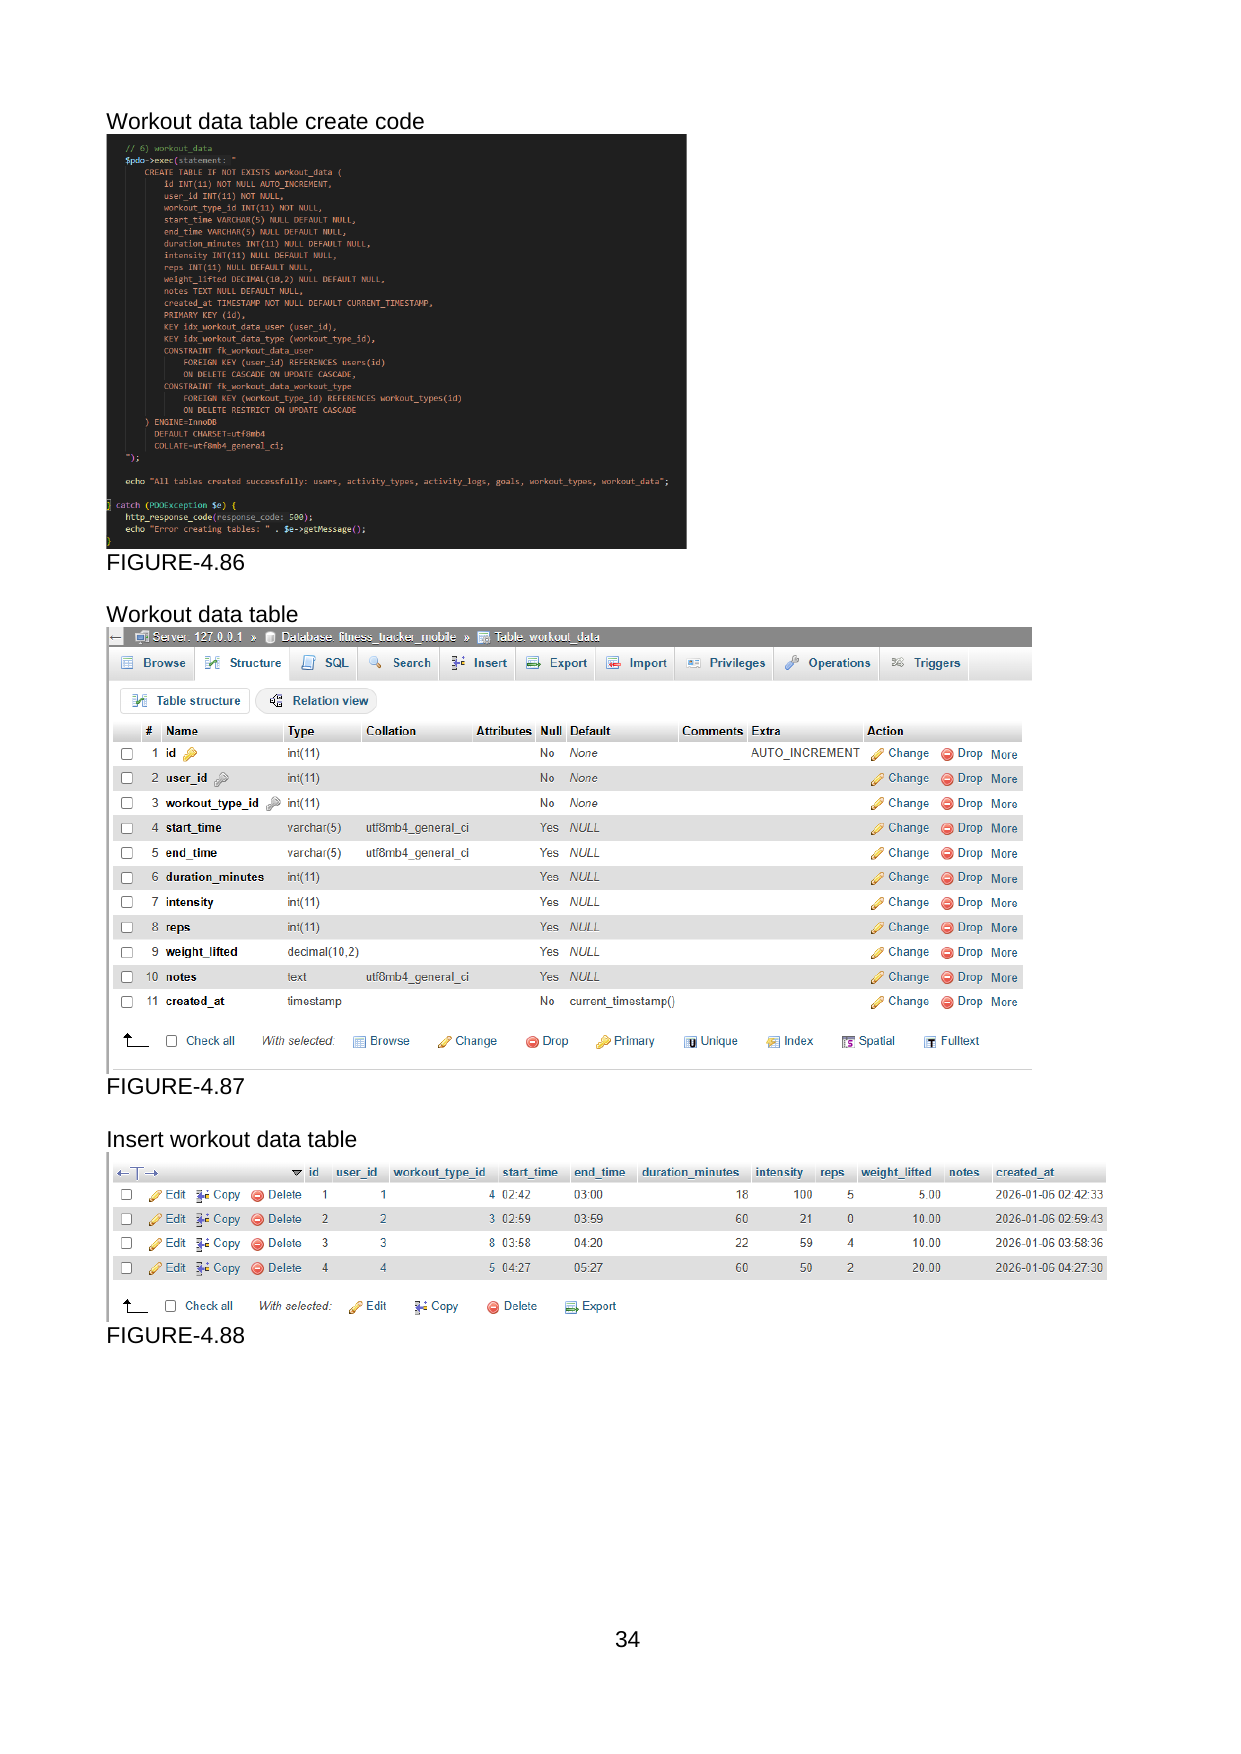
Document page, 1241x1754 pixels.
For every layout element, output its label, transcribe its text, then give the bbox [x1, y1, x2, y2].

text FIGURE-4.88 [106, 1322, 1148, 1348]
picture [106, 627, 1032, 1074]
text Workout data table create code [106, 108, 1148, 135]
picture [106, 1152, 1148, 1322]
picture [106, 134, 687, 549]
text Workout data table [106, 601, 1148, 627]
text FIGURE-4.87 [106, 1073, 1148, 1099]
text Insert workout data table [106, 1126, 1148, 1152]
text FIGURE-4.86 [106, 548, 1148, 575]
